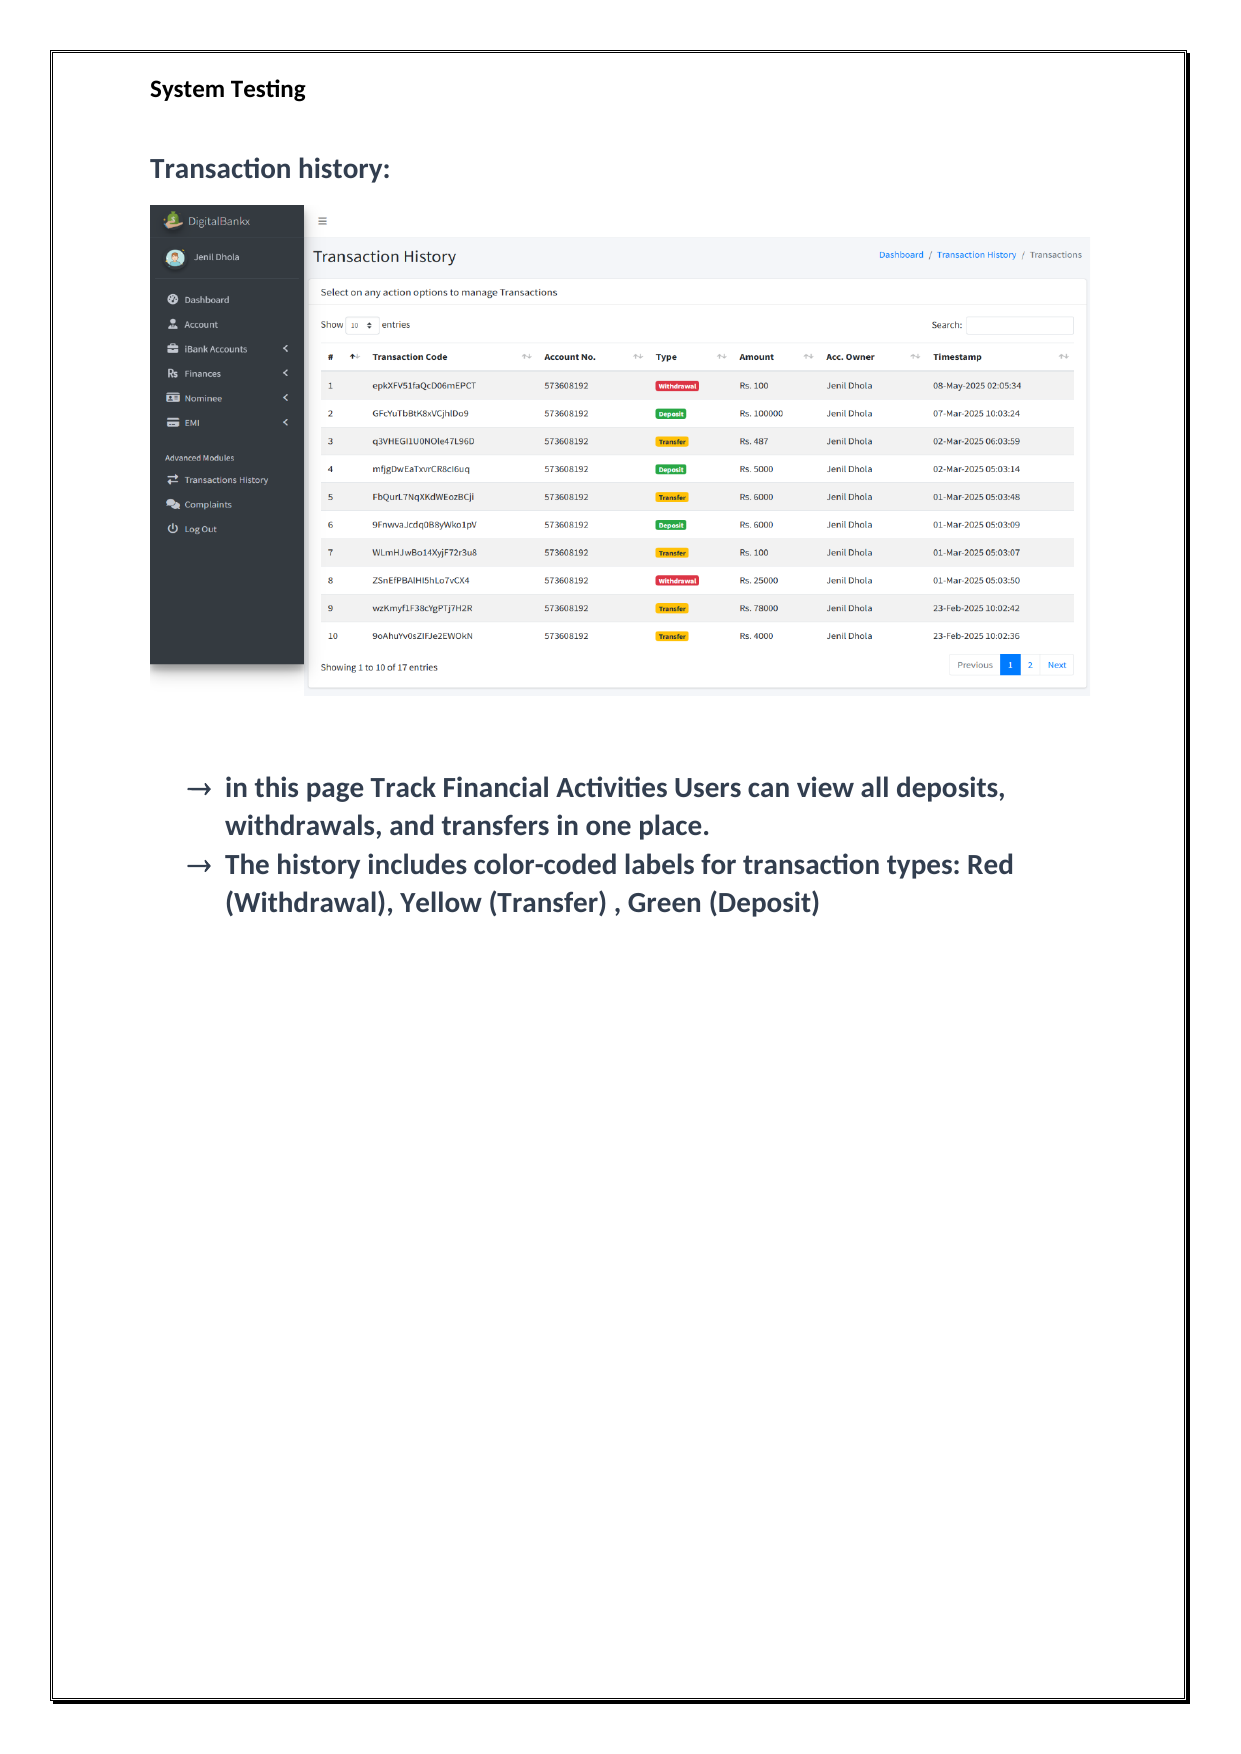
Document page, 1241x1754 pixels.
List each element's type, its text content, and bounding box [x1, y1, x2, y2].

list in this page Track Financial Activities Users can view all deposits, withdrawals, and transfers in one place. [187, 769, 1087, 843]
text Transaction history: [150, 150, 1087, 186]
list The history includes color-coded labels for transaction types: Red (Withdrawal), Yellow (Transfer) , Green (Deposit) [187, 846, 1087, 920]
picture [150, 205, 1091, 696]
